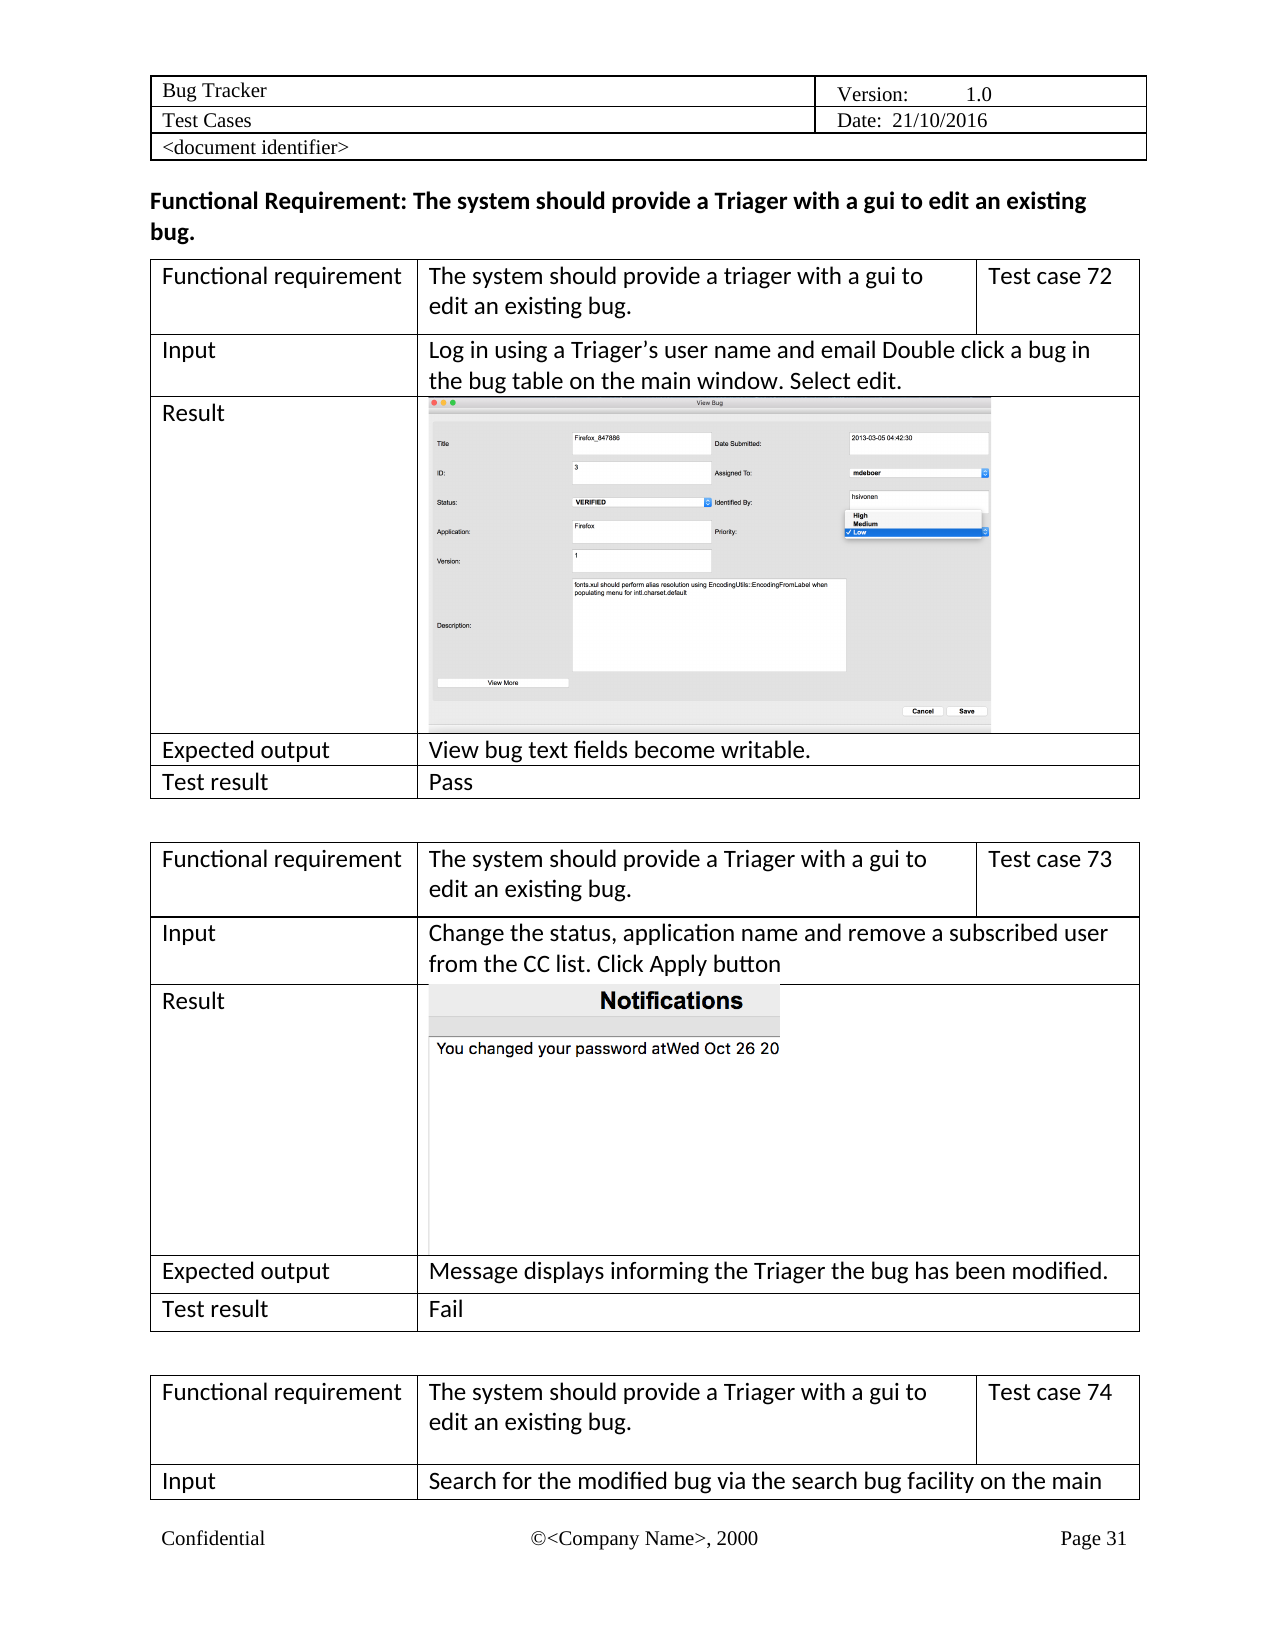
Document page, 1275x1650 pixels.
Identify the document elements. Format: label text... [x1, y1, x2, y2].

table_cell Fail [418, 1294, 1139, 1331]
table_cell [780, 985, 1139, 1254]
picture [428, 396, 992, 733]
table_header Test case 74 [977, 1376, 1139, 1464]
table_cell [418, 985, 428, 1254]
table_cell [418, 397, 428, 733]
table_cell Input [151, 1465, 417, 1499]
table_cell Pass [418, 766, 1139, 798]
table_header Test case 73 [977, 843, 1139, 916]
table_cell Test result [151, 766, 417, 798]
table_cell Input [151, 918, 417, 984]
table_cell Result [151, 397, 417, 733]
table_cell Input [151, 335, 417, 396]
text Functional Requirement: The system should provide a Triager with a gui to edit an existing bug. [150, 185, 1125, 246]
table_header The system should provide a triager with a gui to edit an existing bug. [418, 260, 976, 333]
table_cell Message displays informing the Triager the bug has been modified. [418, 1256, 1139, 1293]
table_cell Expected output [151, 1256, 417, 1293]
table_header Functional requirement [151, 843, 417, 916]
table_cell [992, 397, 1139, 733]
table_cell Test result [151, 1294, 417, 1331]
picture [428, 984, 780, 1255]
table_header The system should provide a Triager with a gui to edit an existing bug. [418, 843, 976, 916]
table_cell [418, 1465, 1139, 1499]
table_header The system should provide a Triager with a gui to edit an existing bug. [418, 1376, 976, 1464]
table_cell View bug text fields become writable. [418, 734, 1139, 765]
table_cell Change the status, application name and remove a subscribed user from the CC list. Click Apply button [418, 918, 1139, 984]
table_cell Expected output [151, 734, 417, 765]
table_header Functional requirement [151, 1376, 417, 1464]
table_header Functional requirement [151, 260, 417, 333]
table_cell Result [151, 985, 417, 1254]
table_cell Log in using a Triager’s user name and email Double click a bug in the bug table on the main window. Select edit. [418, 335, 1139, 396]
table_header Test case 72 [977, 260, 1139, 333]
